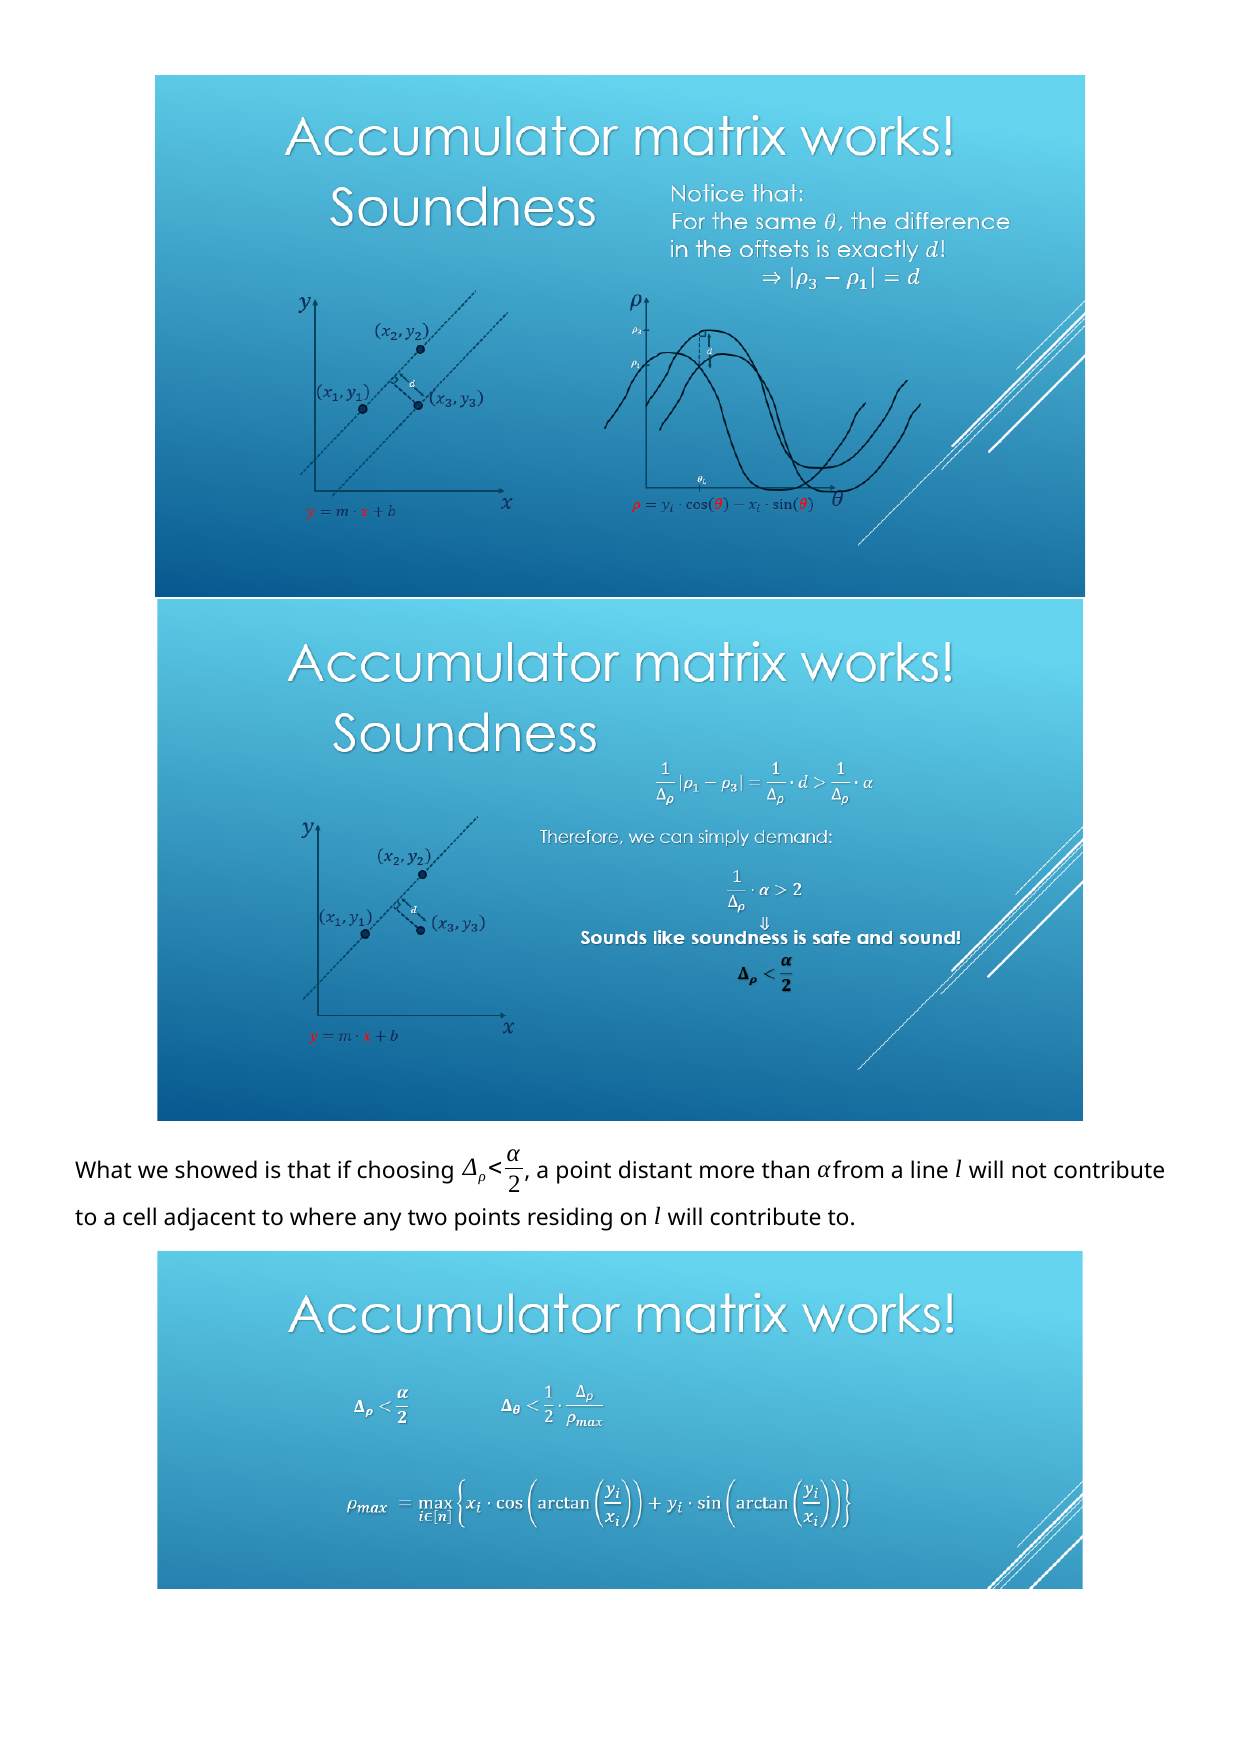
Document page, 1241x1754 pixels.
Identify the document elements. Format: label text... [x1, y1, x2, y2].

picture [155, 75, 1085, 597]
text What we showed is that if choosing , a point distant more than from a line will not contribute to a cell adjacent to where any two points residing on will contribute to. [75, 1140, 1165, 1232]
picture [157, 599, 1083, 1121]
picture [157, 1251, 1083, 1589]
